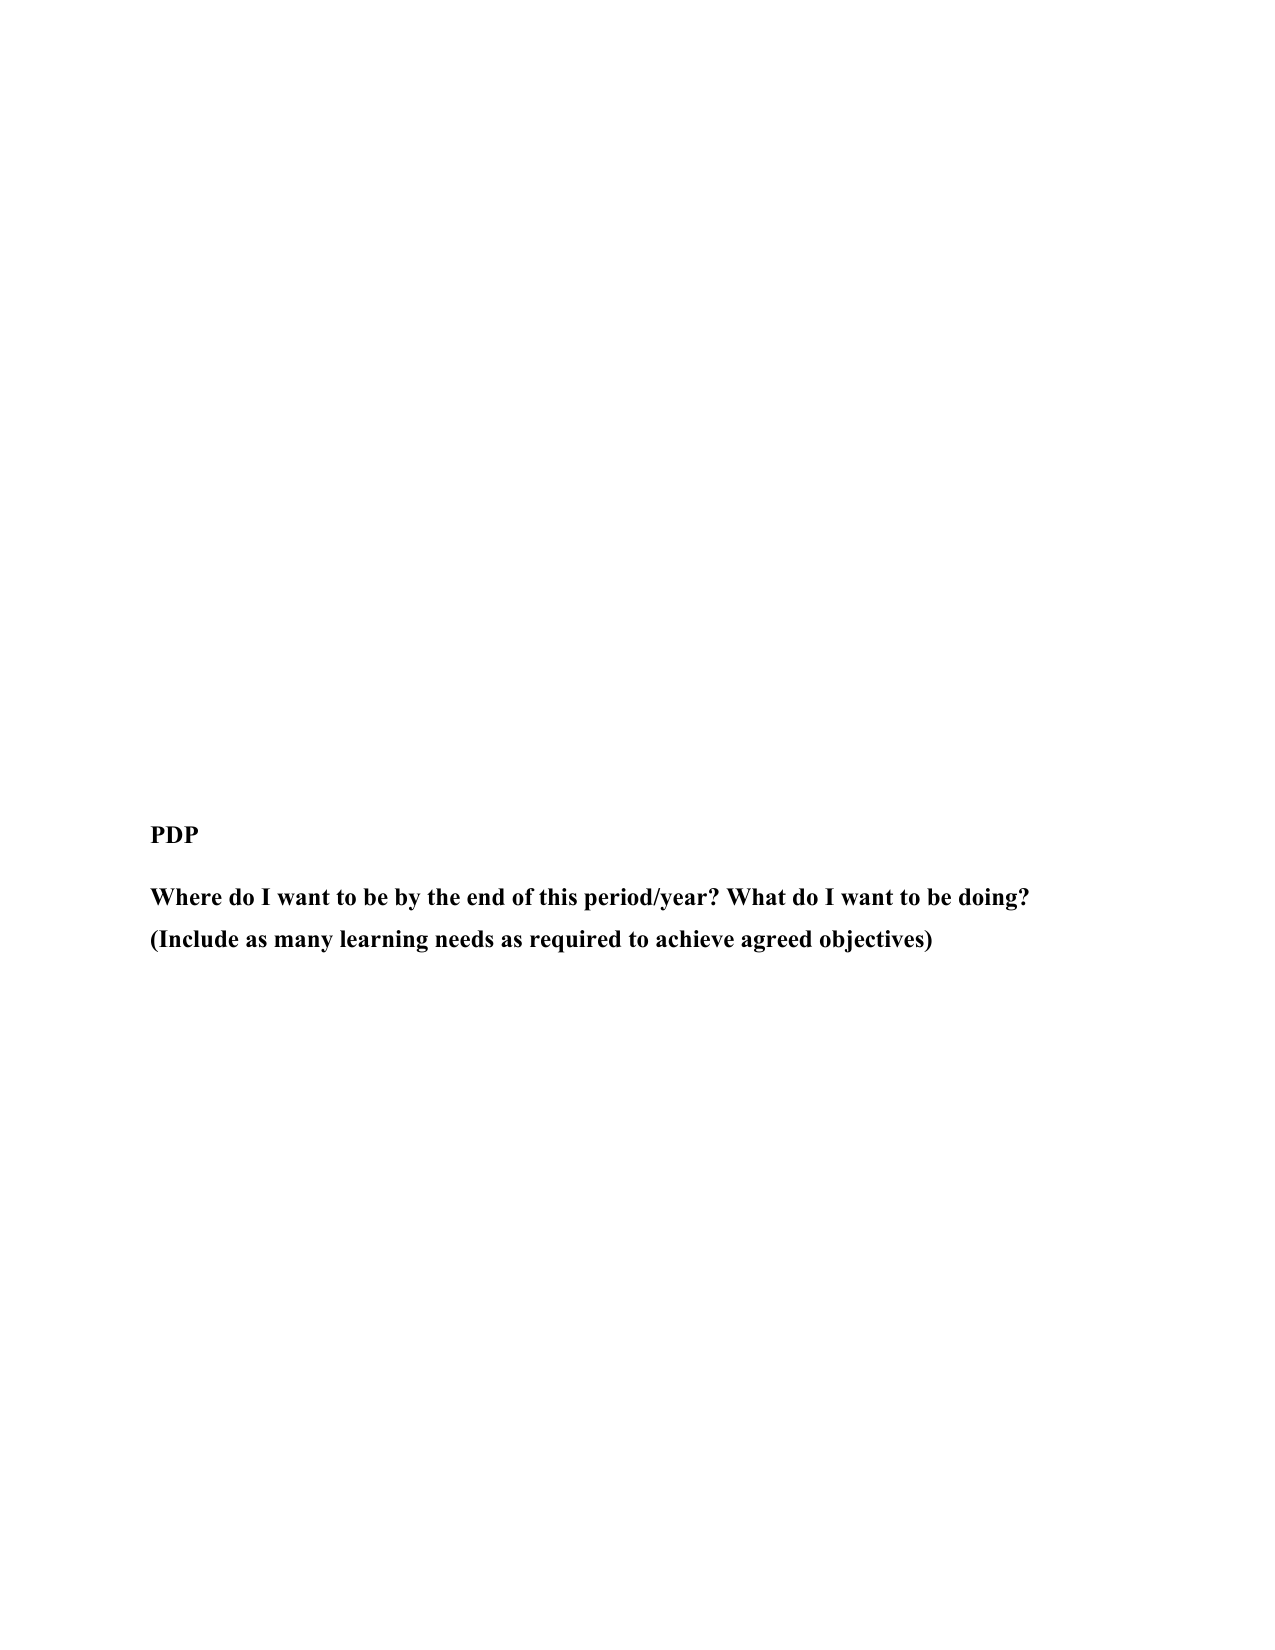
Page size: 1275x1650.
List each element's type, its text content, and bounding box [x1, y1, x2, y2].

text PDP [150, 821, 1125, 848]
text Where do I want to be by the end of this period/year? What do I want to be doing? (Include as many learning needs as required to achieve agreed objectives) [150, 883, 1125, 952]
